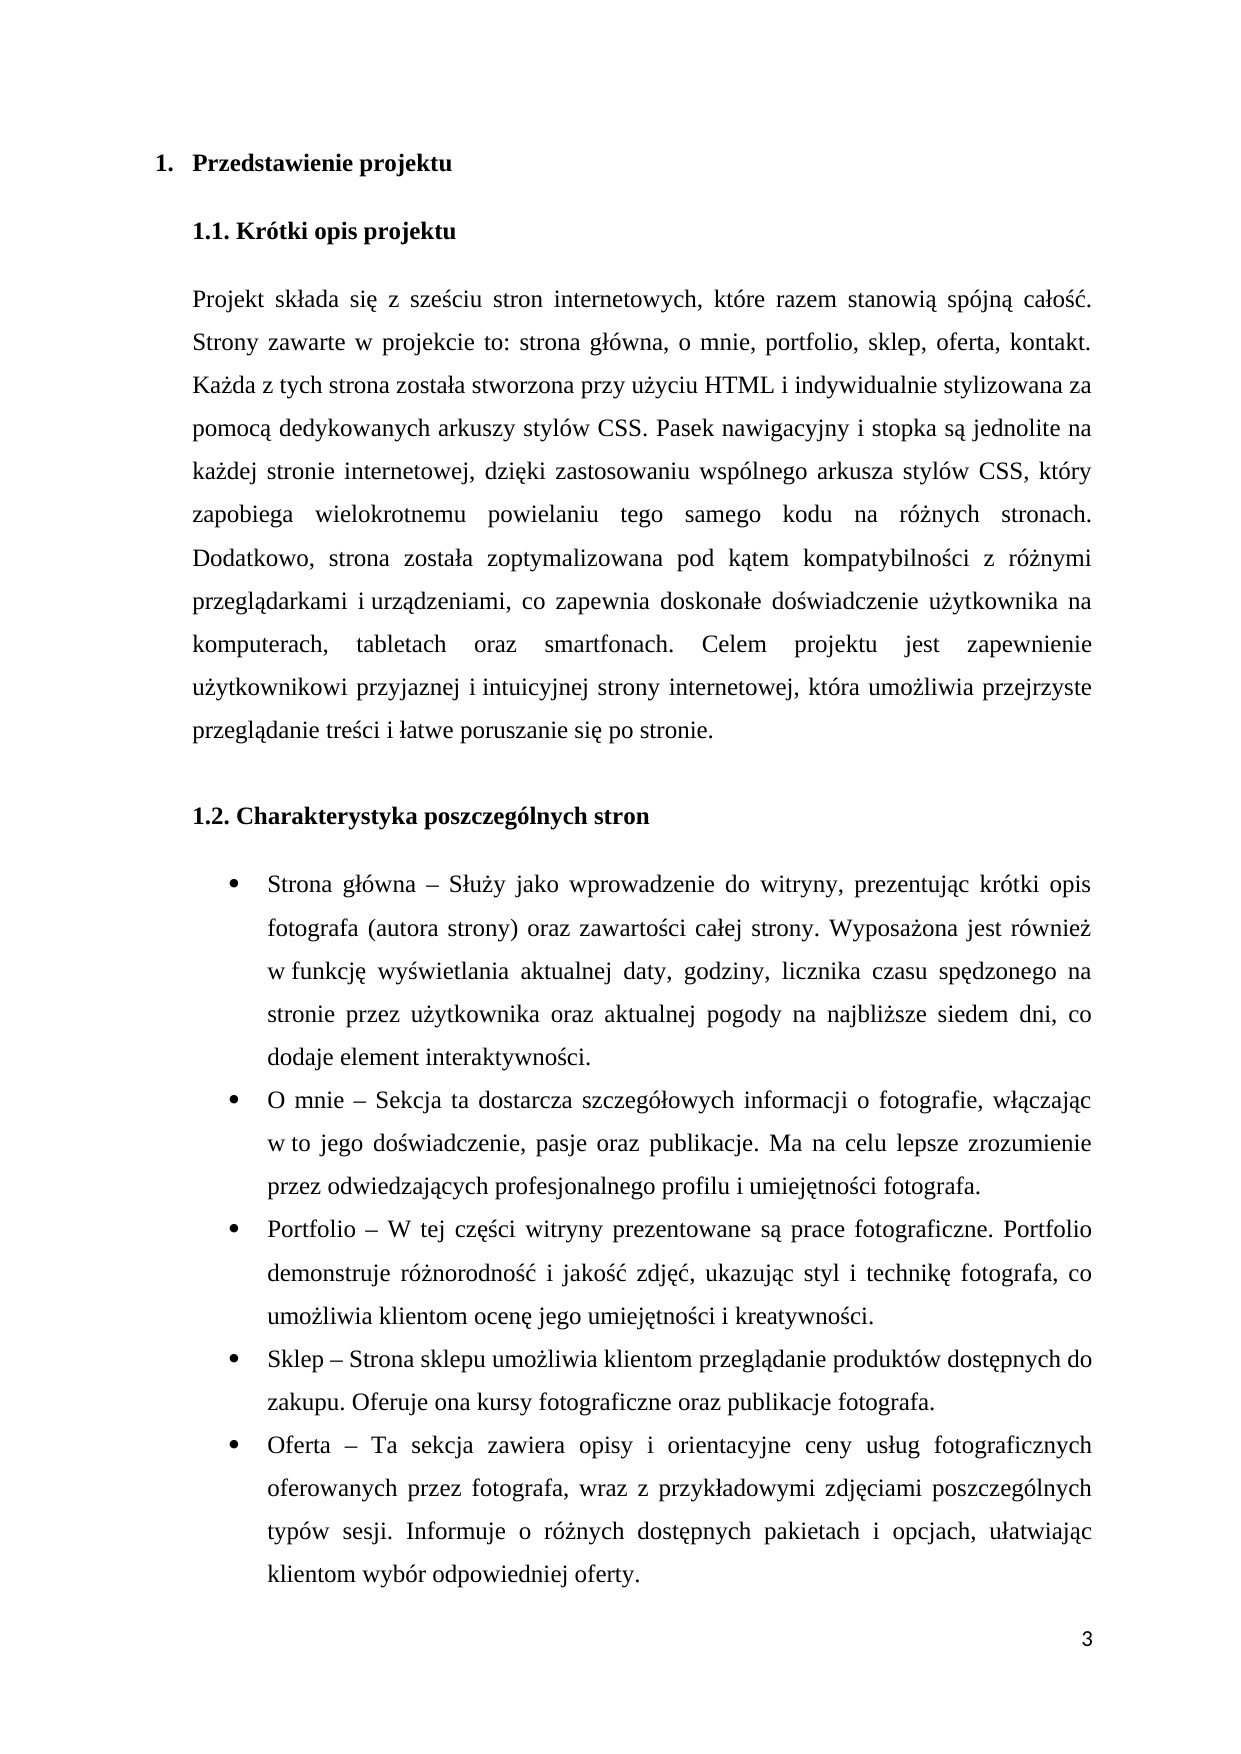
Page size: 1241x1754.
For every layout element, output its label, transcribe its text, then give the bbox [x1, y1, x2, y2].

text Projekt składa się z sześciu stron internetowych, które razem stanowią spójną całość. Strony zawarte w projekcie to: strona główna, o mnie, portfolio, sklep, oferta, kontakt. Każda z tych strona została stworzona przy użyciu HTML i indywidualnie stylizowana za pomocą dedykowanych arkuszy stylów CSS. Pasek nawigacyjny i stopka są jednolite na każdej stronie internetowej, dzięki zastosowaniu wspólnego arkusza stylów CSS, który zapobiega wielokrotnemu powielaniu tego samego kodu na różnych stronach. Dodatkowo, strona została zoptymalizowana pod kątem kompatybilności z różnymi przeglądarkami i urządzeniami, co zapewnia doskonałe doświadczenie użytkownika na komputerach, tabletach oraz smartfonach. Celem projektu jest zapewnienie użytkownikowi przyjaznej i intuicyjnej strony internetowej, która umożliwia przejrzyste przeglądanie treści i łatwe poruszanie się po stronie. [192, 284, 1093, 744]
list O mnie – Sekcja ta dostarcza szczegółowych informacji o fotografie, włączając w to jego doświadczenie, pasje oraz publikacje. Ma na celu lepsze zrozumienie przez odwiedzających profesjonalnego profilu i umiejętności fotografa. [229, 1085, 1093, 1200]
list Sklep – Strona sklepu umożliwia klientom przeglądanie produktów dostępnych do zakupu. Oferuje ona kursy fotograficzne oraz publikacje fotografa. [229, 1344, 1093, 1416]
list Strona główna – Służy jako wprowadzenie do witryny, prezentując krótki opis fotografa (autora strony) oraz zawartości całej strony. Wyposażona jest również w funkcję wyświetlania aktualnej daty, godziny, licznika czasu spędzonego na stronie przez użytkownika oraz aktualnej pogody na najbliższe siedem dni, co dodaje element interaktywności. [229, 869, 1093, 1071]
list Przedstawienie projektu [155, 148, 1093, 176]
subtitle 1.1. Krótki opis projektu [148, 216, 1093, 244]
list Oferta – Ta sekcja zawiera opisy i orientacyjne ceny usług fotograficznych oferowanych przez fotografa, wraz z przykładowymi zdjęciami poszczególnych typów sesji. Informuje o różnych dostępnych pakietach i opcjach, ułatwiając klientom wybór odpowiedniej oferty. [229, 1430, 1093, 1588]
list Portfolio – W tej części witryny prezentowane są prace fotograficzne. Portfolio demonstruje różnorodność i jakość zdjęć, ukazując styl i technikę fotografa, co umożliwia klientom ocenę jego umiejętności i kreatywności. [229, 1214, 1093, 1329]
subtitle 1.2. Charakterystyka poszczególnych stron [148, 801, 1093, 830]
